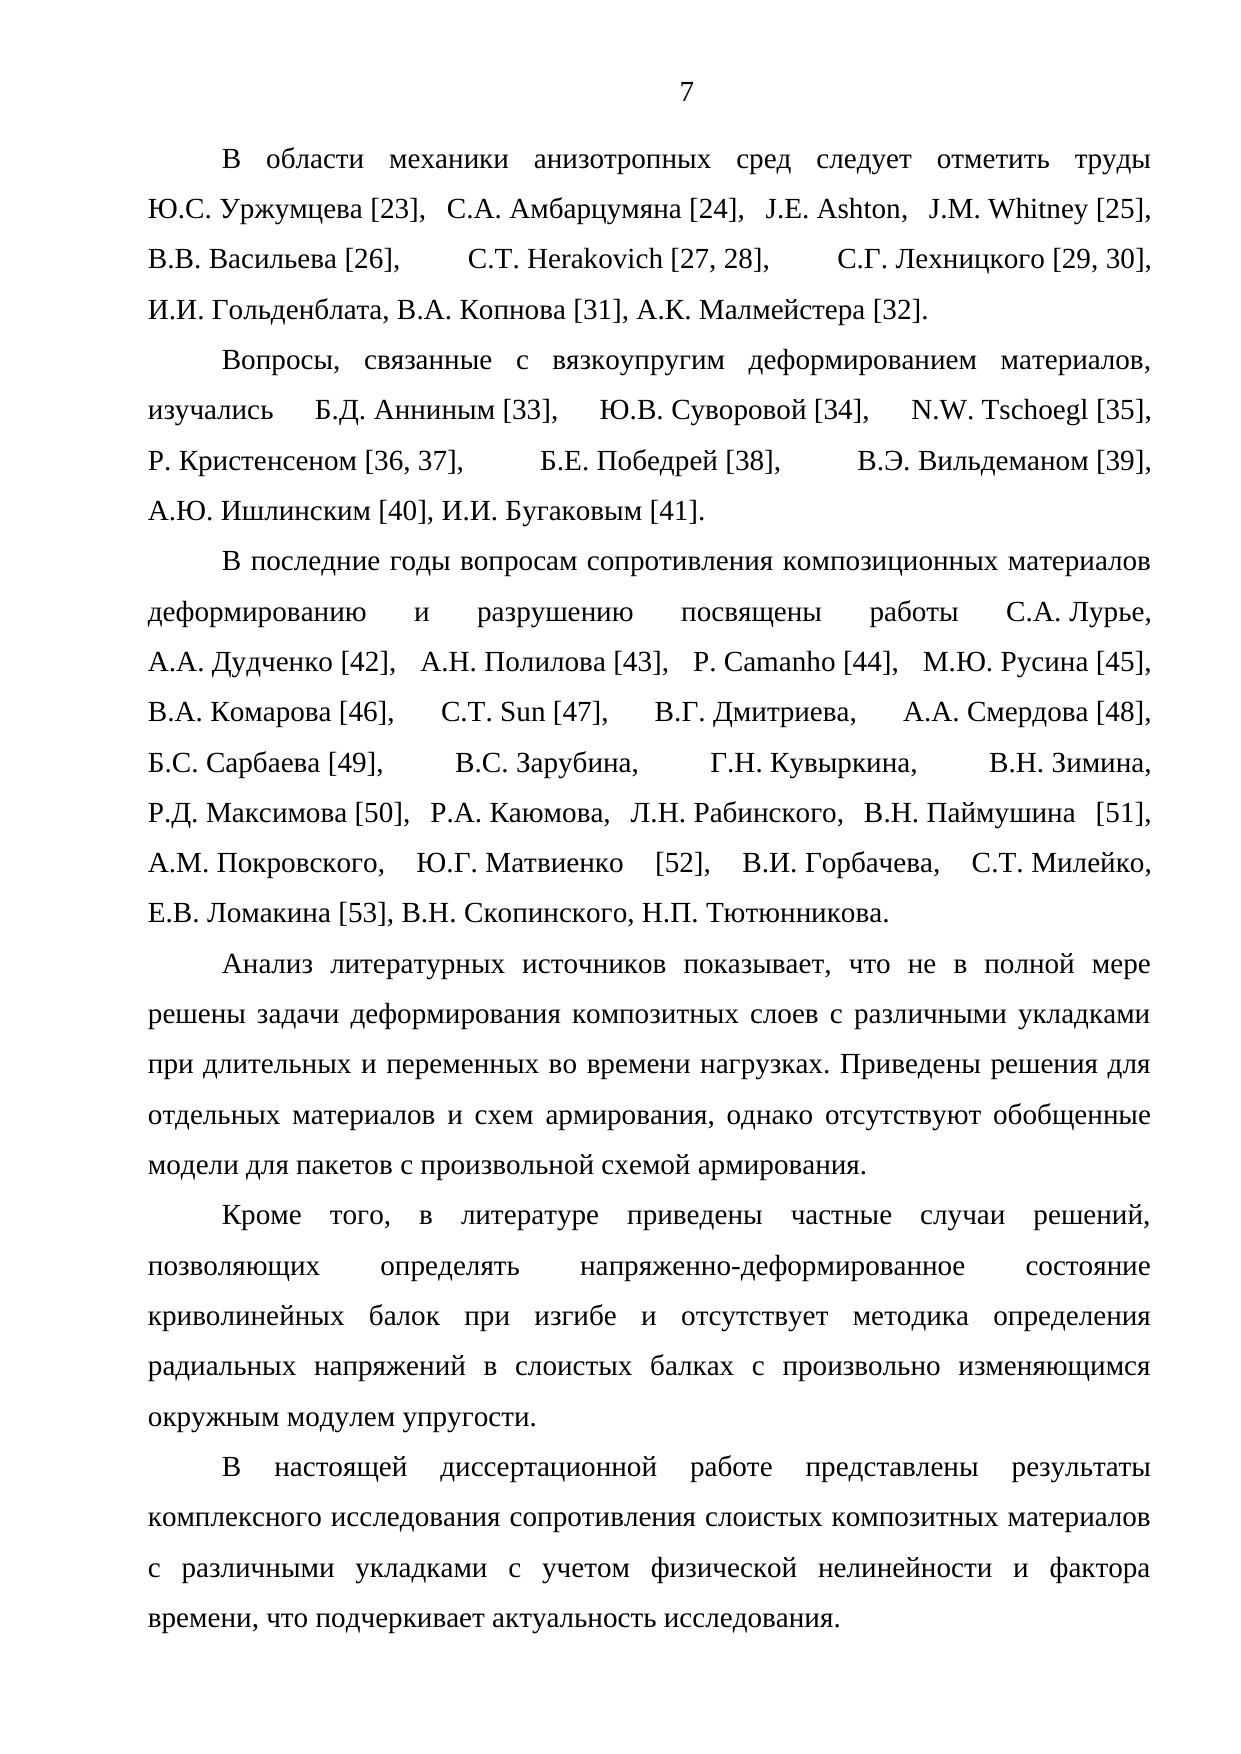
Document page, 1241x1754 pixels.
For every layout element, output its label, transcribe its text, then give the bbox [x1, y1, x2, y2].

text В последние годы вопросам сопротивления композиционных материалов деформированию и разрушению посвящены работы С.А. Лурье, А.А. Дудченко [42], А.Н. Полилова [43], P. Camanho [44], М.Ю. Русина [45], В.А. Комарова [46], C.T. Sun [47], В.Г. Дмитриева, А.А. Смердова [48], Б.С. Сарбаева [49], В.С. Зарубина, Г.Н. Кувыркина, В.Н. Зимина, Р.Д. Максимова [50], Р.А. Каюмова, Л.Н. Рабинского, В.Н. Паймушина [51], А.М. Покровского, Ю.Г. Матвиенко [52], В.И. Горбачева, С.Т. Милейко, Е.В. Ломакина [53], В.Н. Скопинского, Н.П. Тютюнникова. [148, 543, 1152, 929]
text В настоящей диссертационной работе представлены результаты комплексного исследования сопротивления слоистых композитных материалов с различными укладками с учетом физической нелинейности и фактора времени, что подчеркивает актуальность исследования. [148, 1449, 1152, 1633]
text Анализ литературных источников показывает, что не в полной мере решены задачи деформирования композитных слоев с различными укладками при длительных и переменных во времени нагрузках. Приведены решения для отдельных материалов и схем армирования, однако отсутствуют обобщенные модели для пакетов с произвольной схемой армирования. [148, 946, 1152, 1181]
text Кроме того, в литературе приведены частные случаи решений, позволяющих определять напряженно-деформированное состояние криволинейных балок при изгибе и отсутствует методика определения радиальных напряжений в слоистых балках с произвольно изменяющимся окружным модулем упругости. [148, 1197, 1152, 1432]
text Вопросы, связанные с вязкоупругим деформированием материалов, изучались Б.Д. Анниным [33], Ю.В. Суворовой [34], N.W. Tschoegl [35], Р. Кристенсеном [36, 37], Б.Е. Победрей [38], В.Э. Вильдеманом [39], А.Ю. Ишлинским [40], И.И. Бугаковым [41]. [148, 342, 1152, 527]
text В области механики анизотропных сред следует отметить труды Ю.С. Уржумцева [23], С.А. Амбарцумяна [24], J.E. Ashton, J.M. Whitney [25], В.В. Васильева [26], C.T. Herakovich [27, 28], С.Г. Лехницкого [29, 30], И.И. Гольденблата, В.А. Копнова [31], А.К. Малмейстера [32]. [148, 141, 1152, 325]
